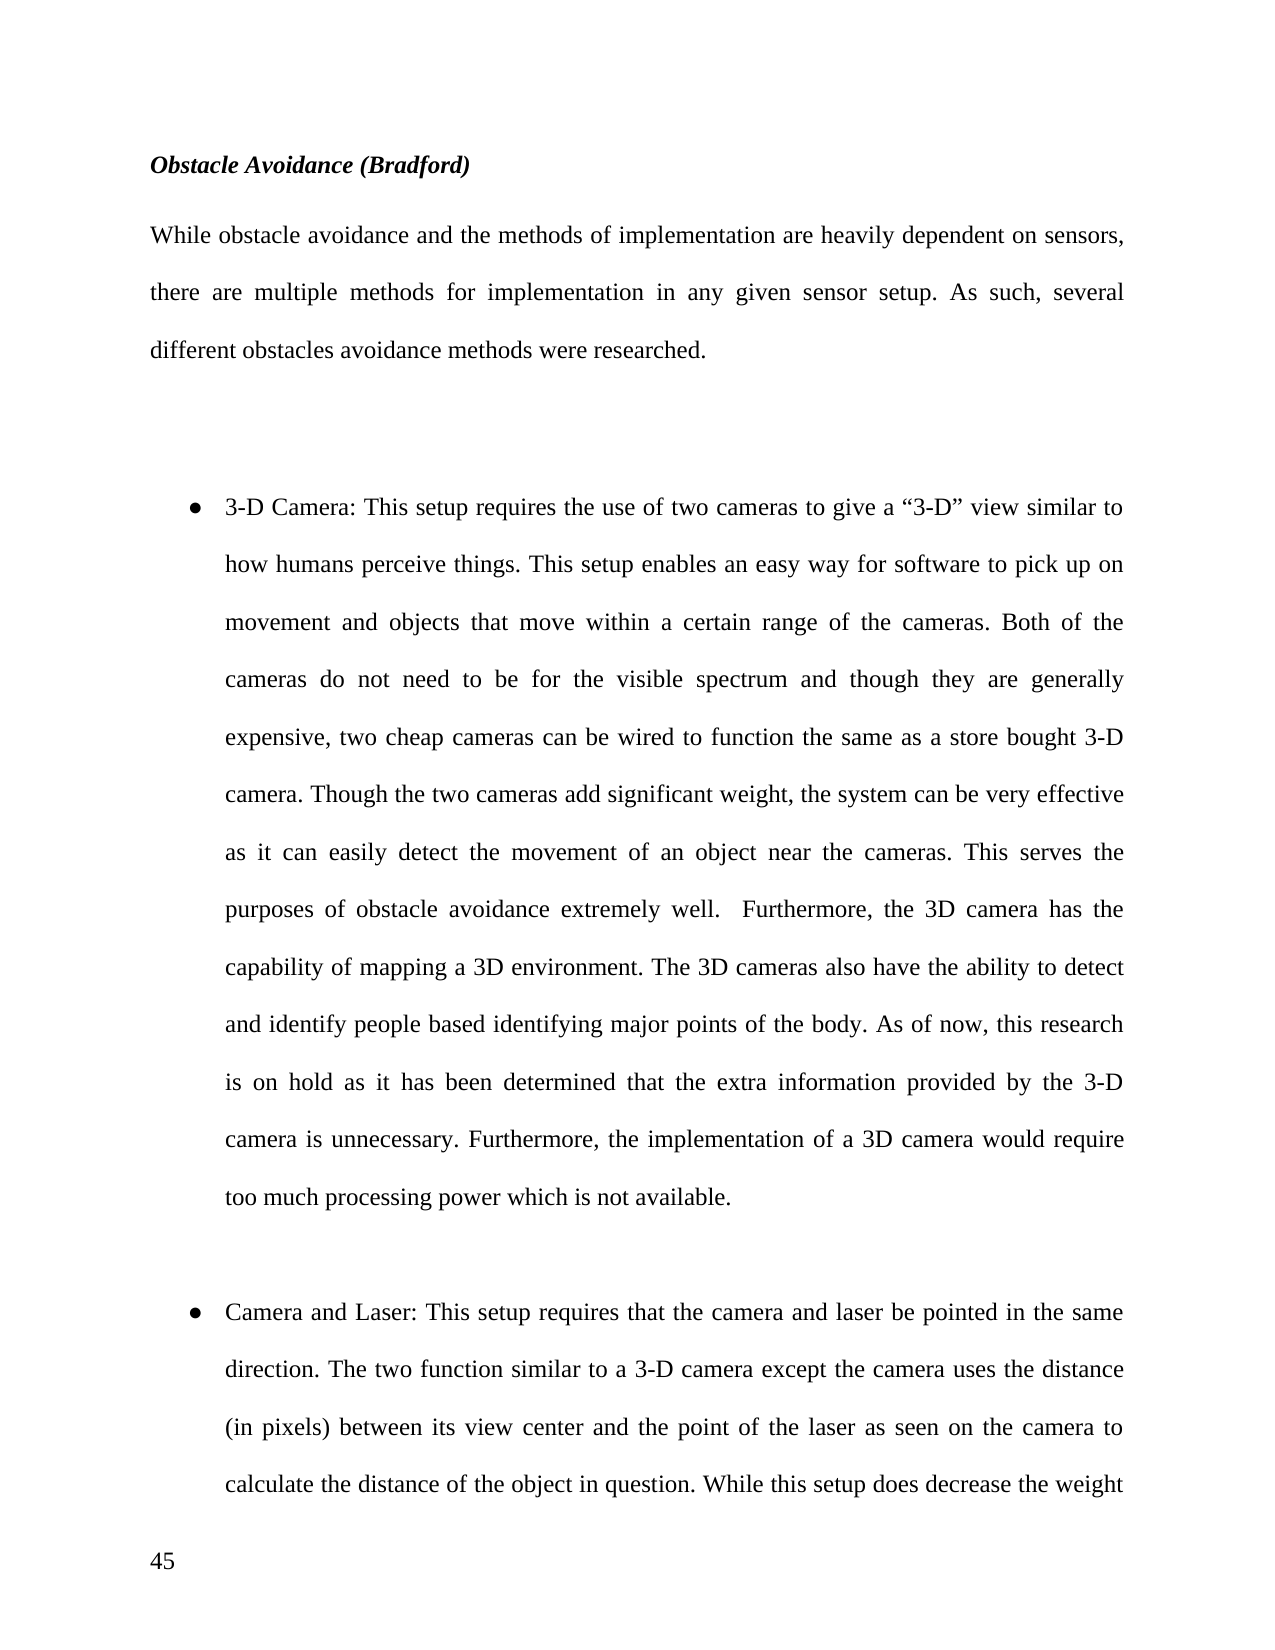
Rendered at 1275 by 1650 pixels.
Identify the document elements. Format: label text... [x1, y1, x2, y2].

subtitle Obstacle Avoidance (Bradford) [150, 150, 1125, 179]
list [188, 1297, 1125, 1498]
text While obstacle avoidance and the methods of implementation are heavily dependent on sensors, there are multiple methods for implementation in any given sensor setup. As such, several different obstacles avoidance methods were researched. [150, 220, 1125, 364]
list 3-D Camera: This setup requires the use of two cameras to give a “3-D” view similar to how humans perceive things. This setup enables an easy way for software to pick up on movement and objects that move within a certain range of the cameras. Both of the cameras do not need to be for the visible spectrum and though they are generally expensive, two cheap cameras can be wired to function the same as a store bought 3-D camera. Though the two cameras add significant weight, the system can be very effective as it can easily detect the movement of an object near the cameras. This serves the purposes of obstacle avoidance extremely well. Furthermore, the 3D camera has the capability of mapping a 3D environment. The 3D cameras also have the ability to detect and identify people based identifying major points of the body. As of now, this research is on hold as it has been determined that the extra information provided by the 3-D camera is unnecessary. Furthermore, the implementation of a 3D camera would require too much processing power which is not available. [188, 492, 1125, 1210]
